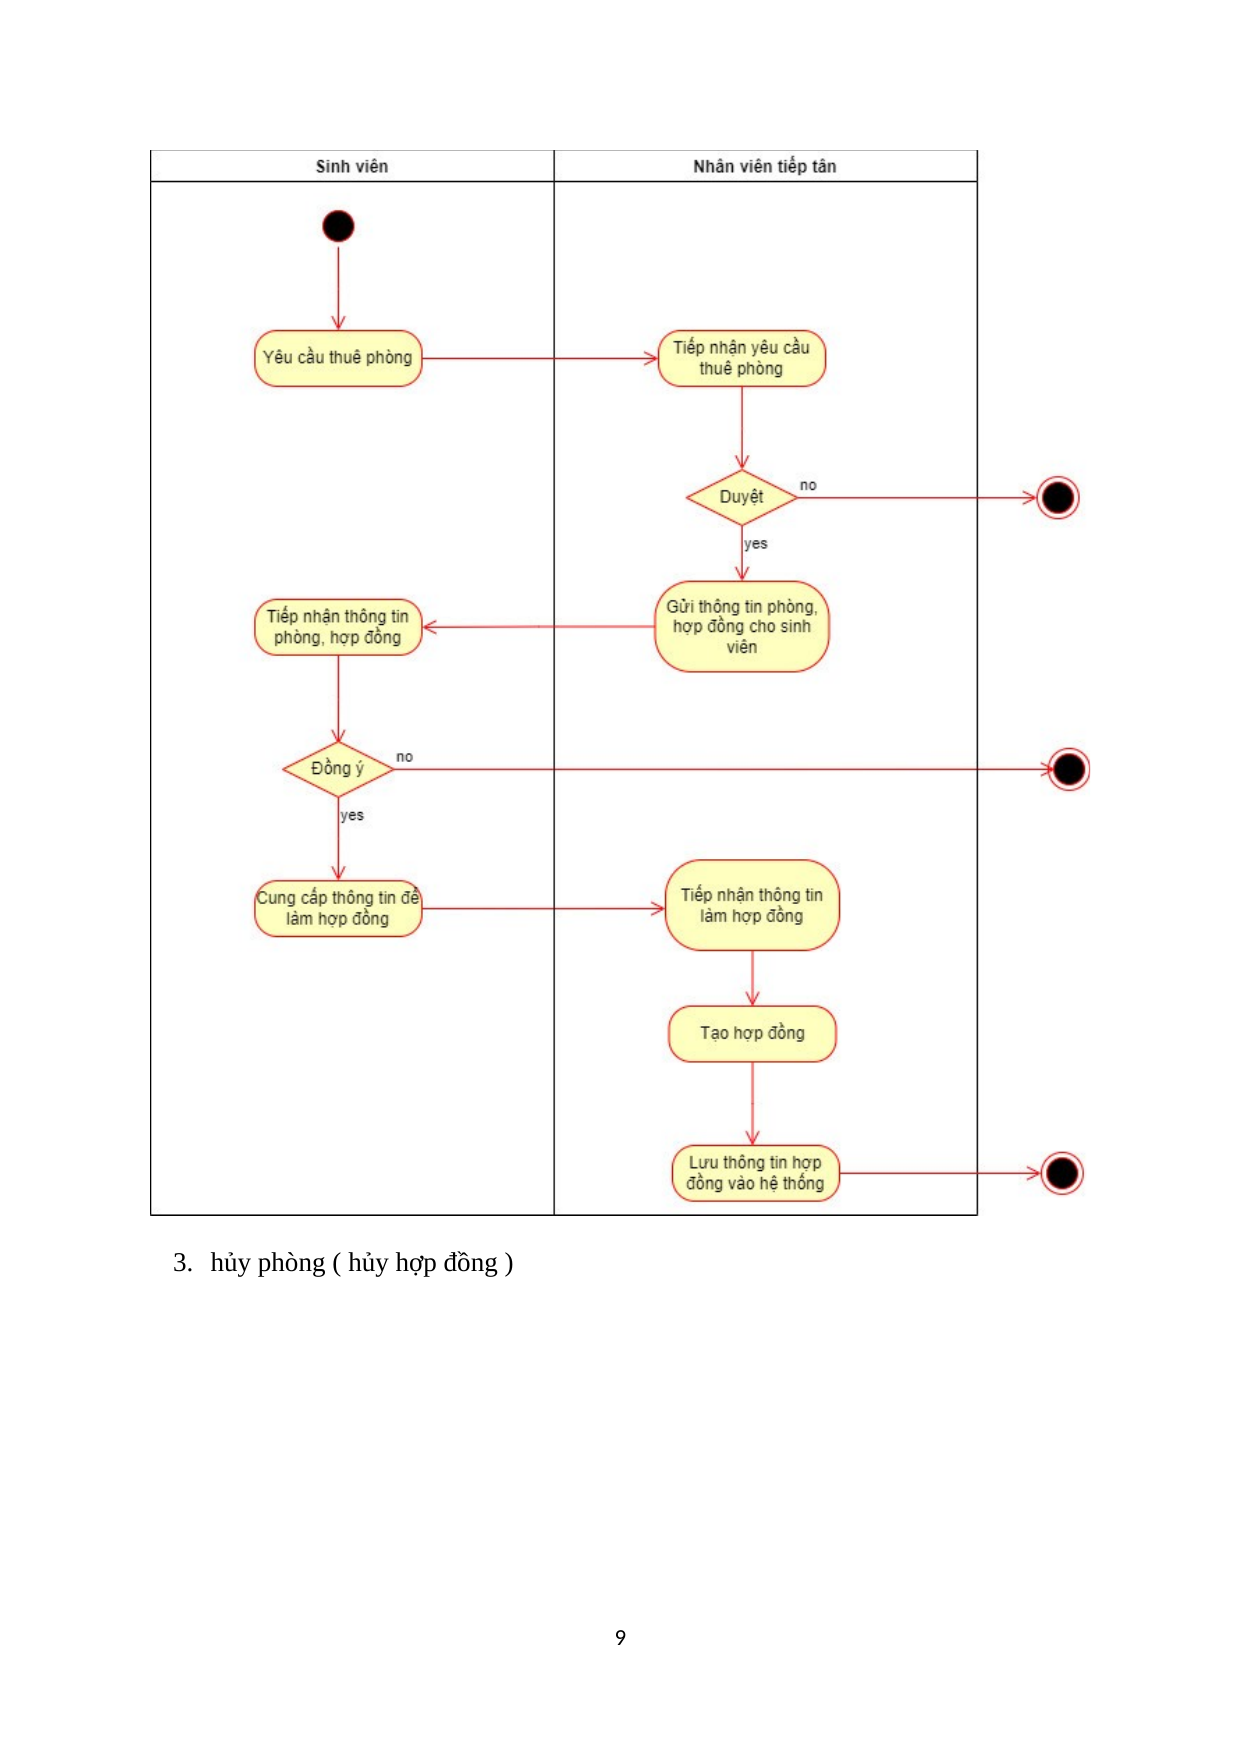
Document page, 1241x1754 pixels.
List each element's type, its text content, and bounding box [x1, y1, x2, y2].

list hủy phòng ( hủy hợp đồng ) [173, 1246, 1090, 1277]
picture [150, 150, 1091, 1216]
